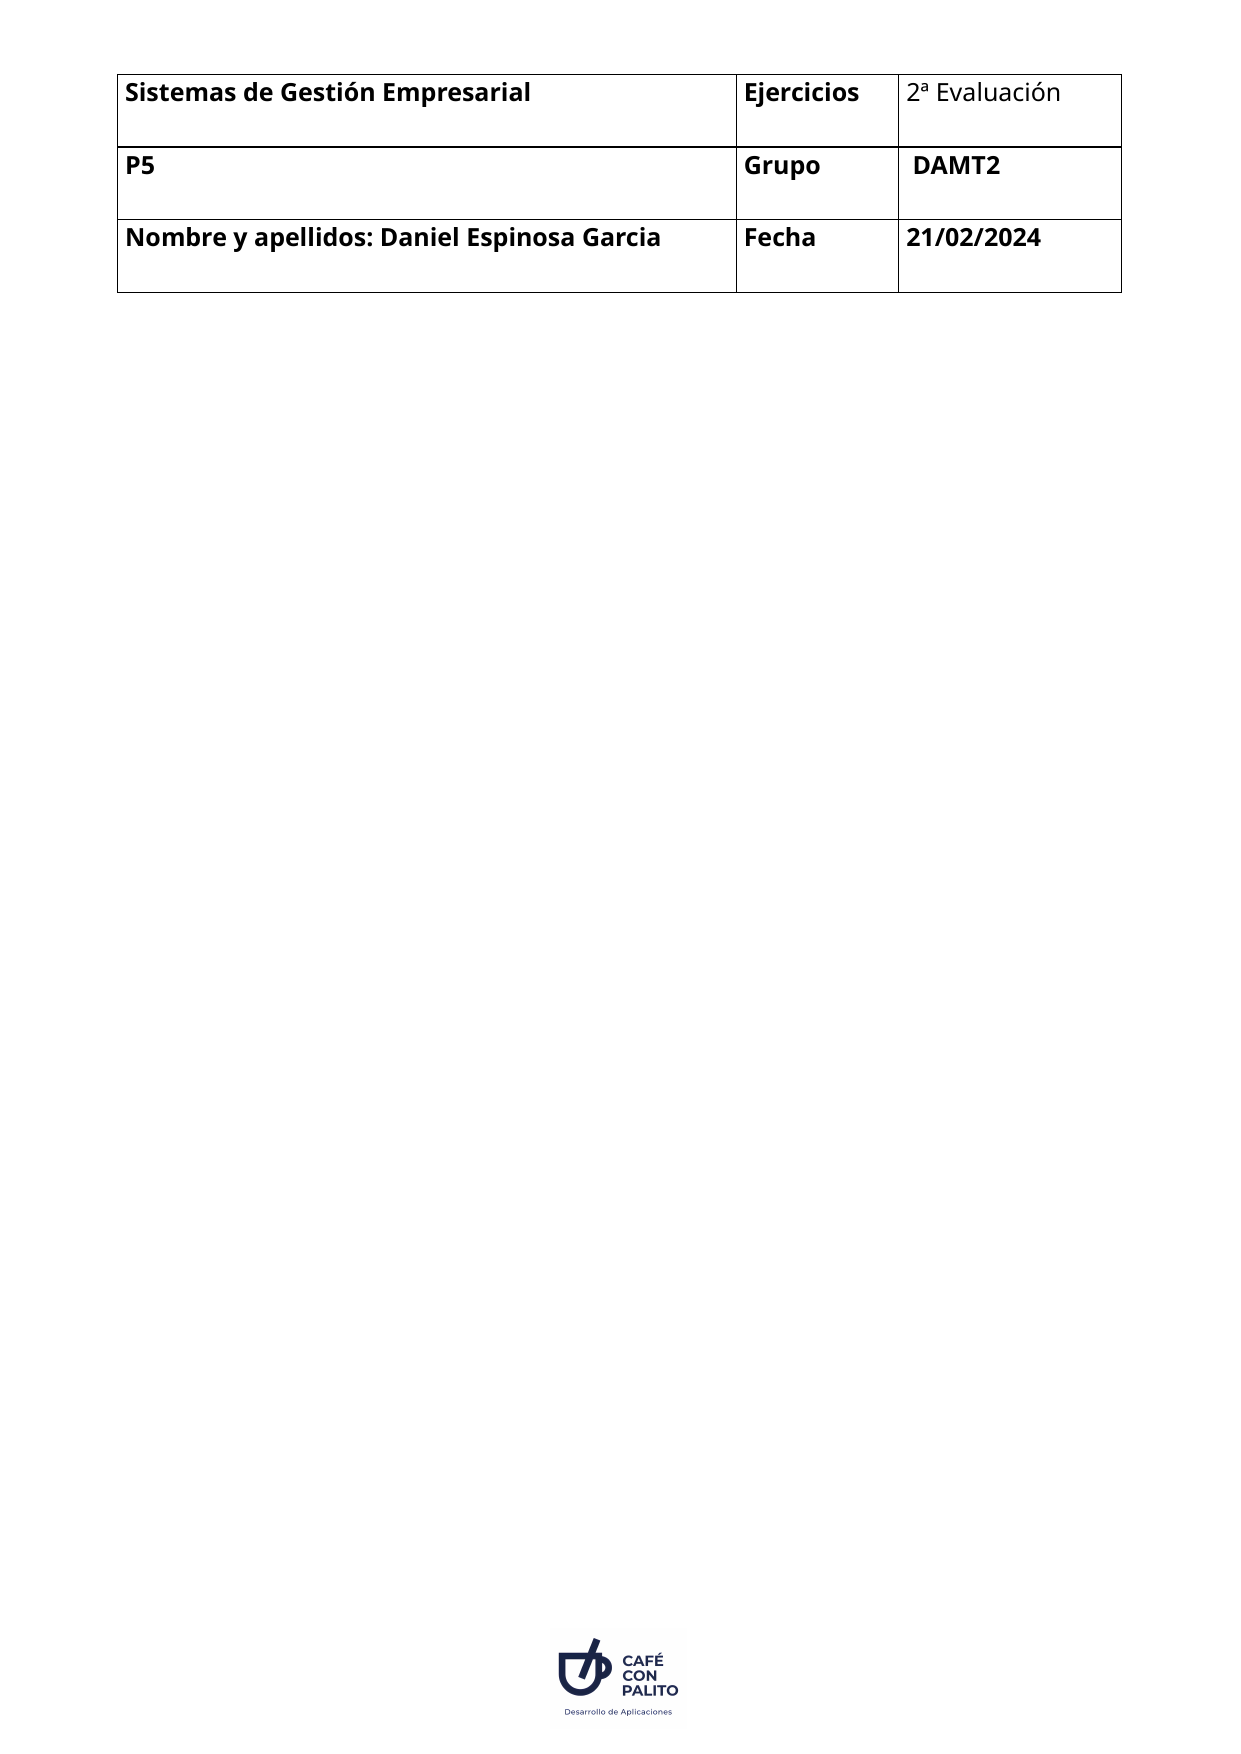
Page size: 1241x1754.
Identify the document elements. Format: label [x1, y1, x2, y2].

picture [549, 1628, 688, 1729]
